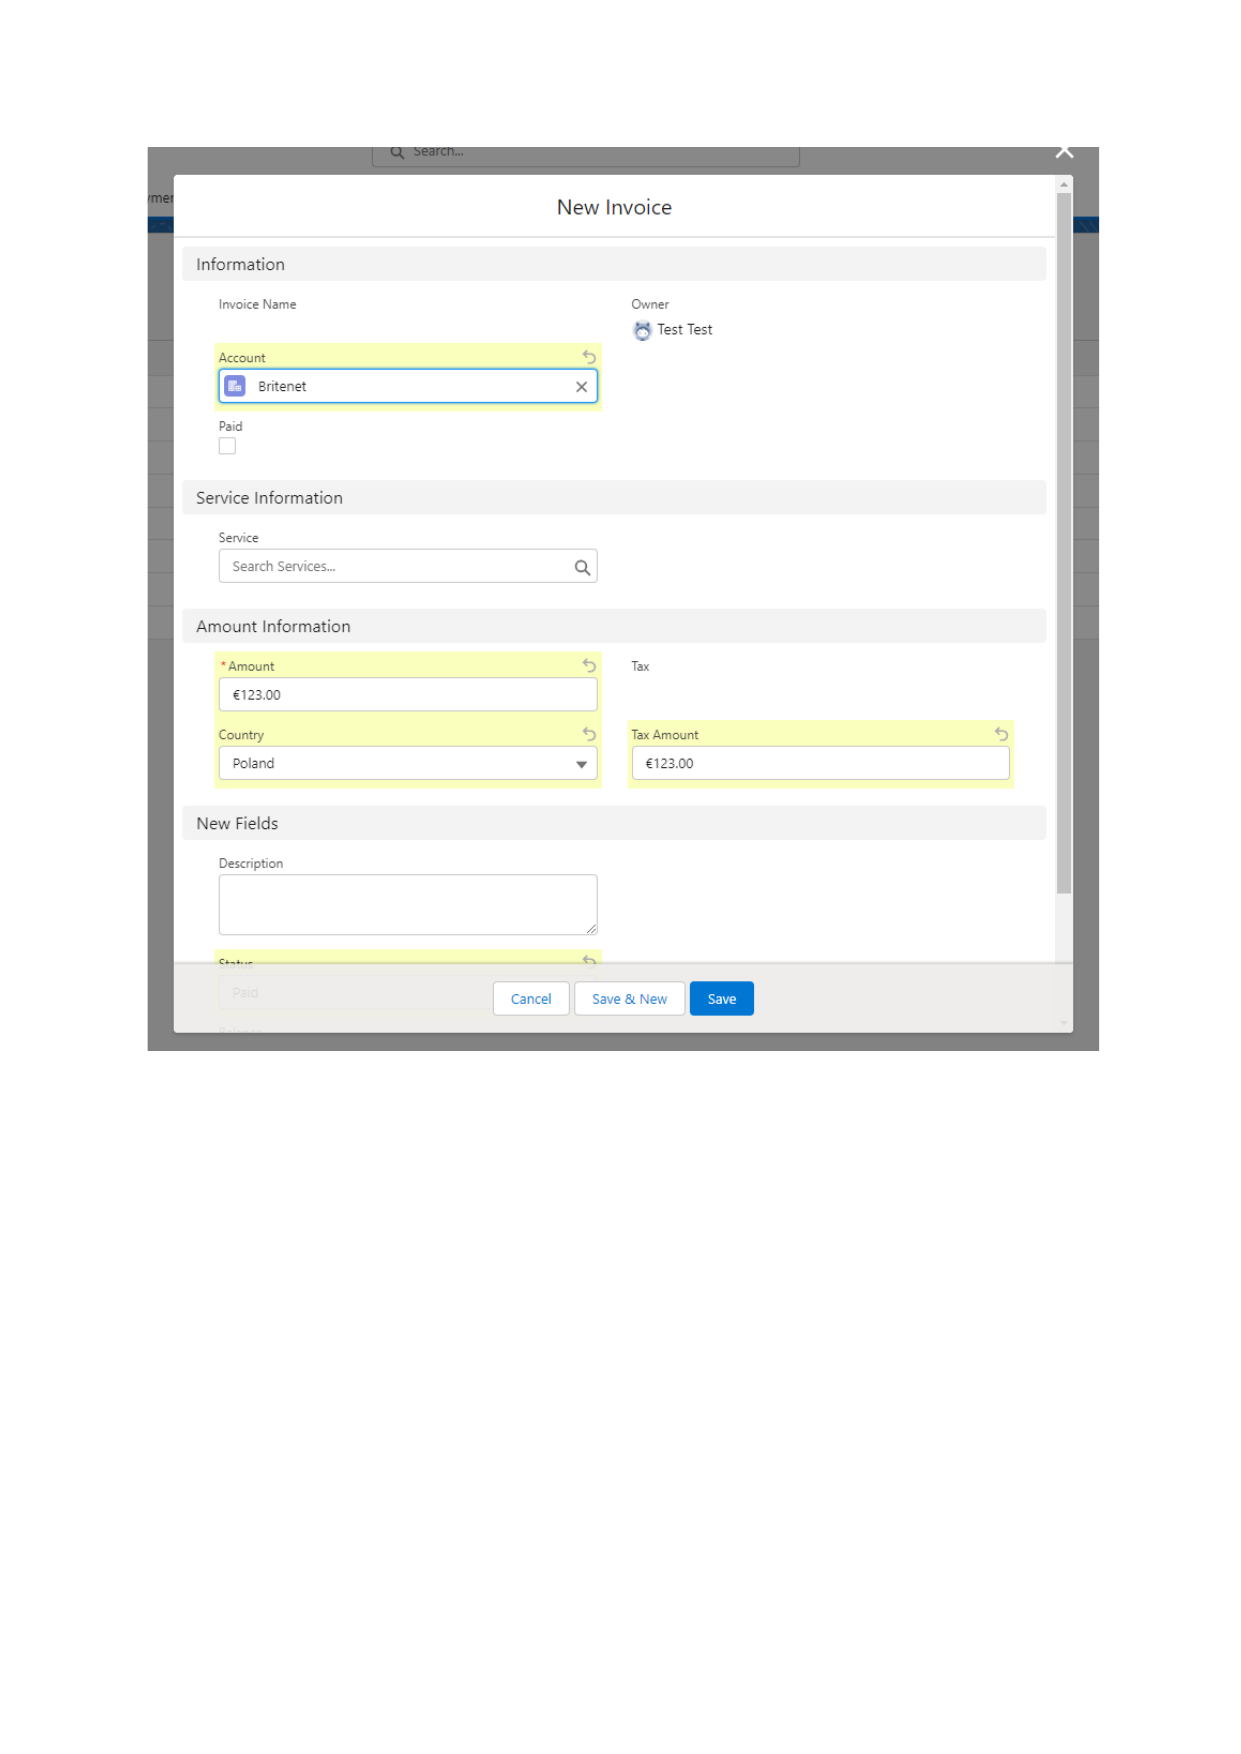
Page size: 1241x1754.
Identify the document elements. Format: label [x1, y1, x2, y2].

picture [147, 147, 1100, 1051]
